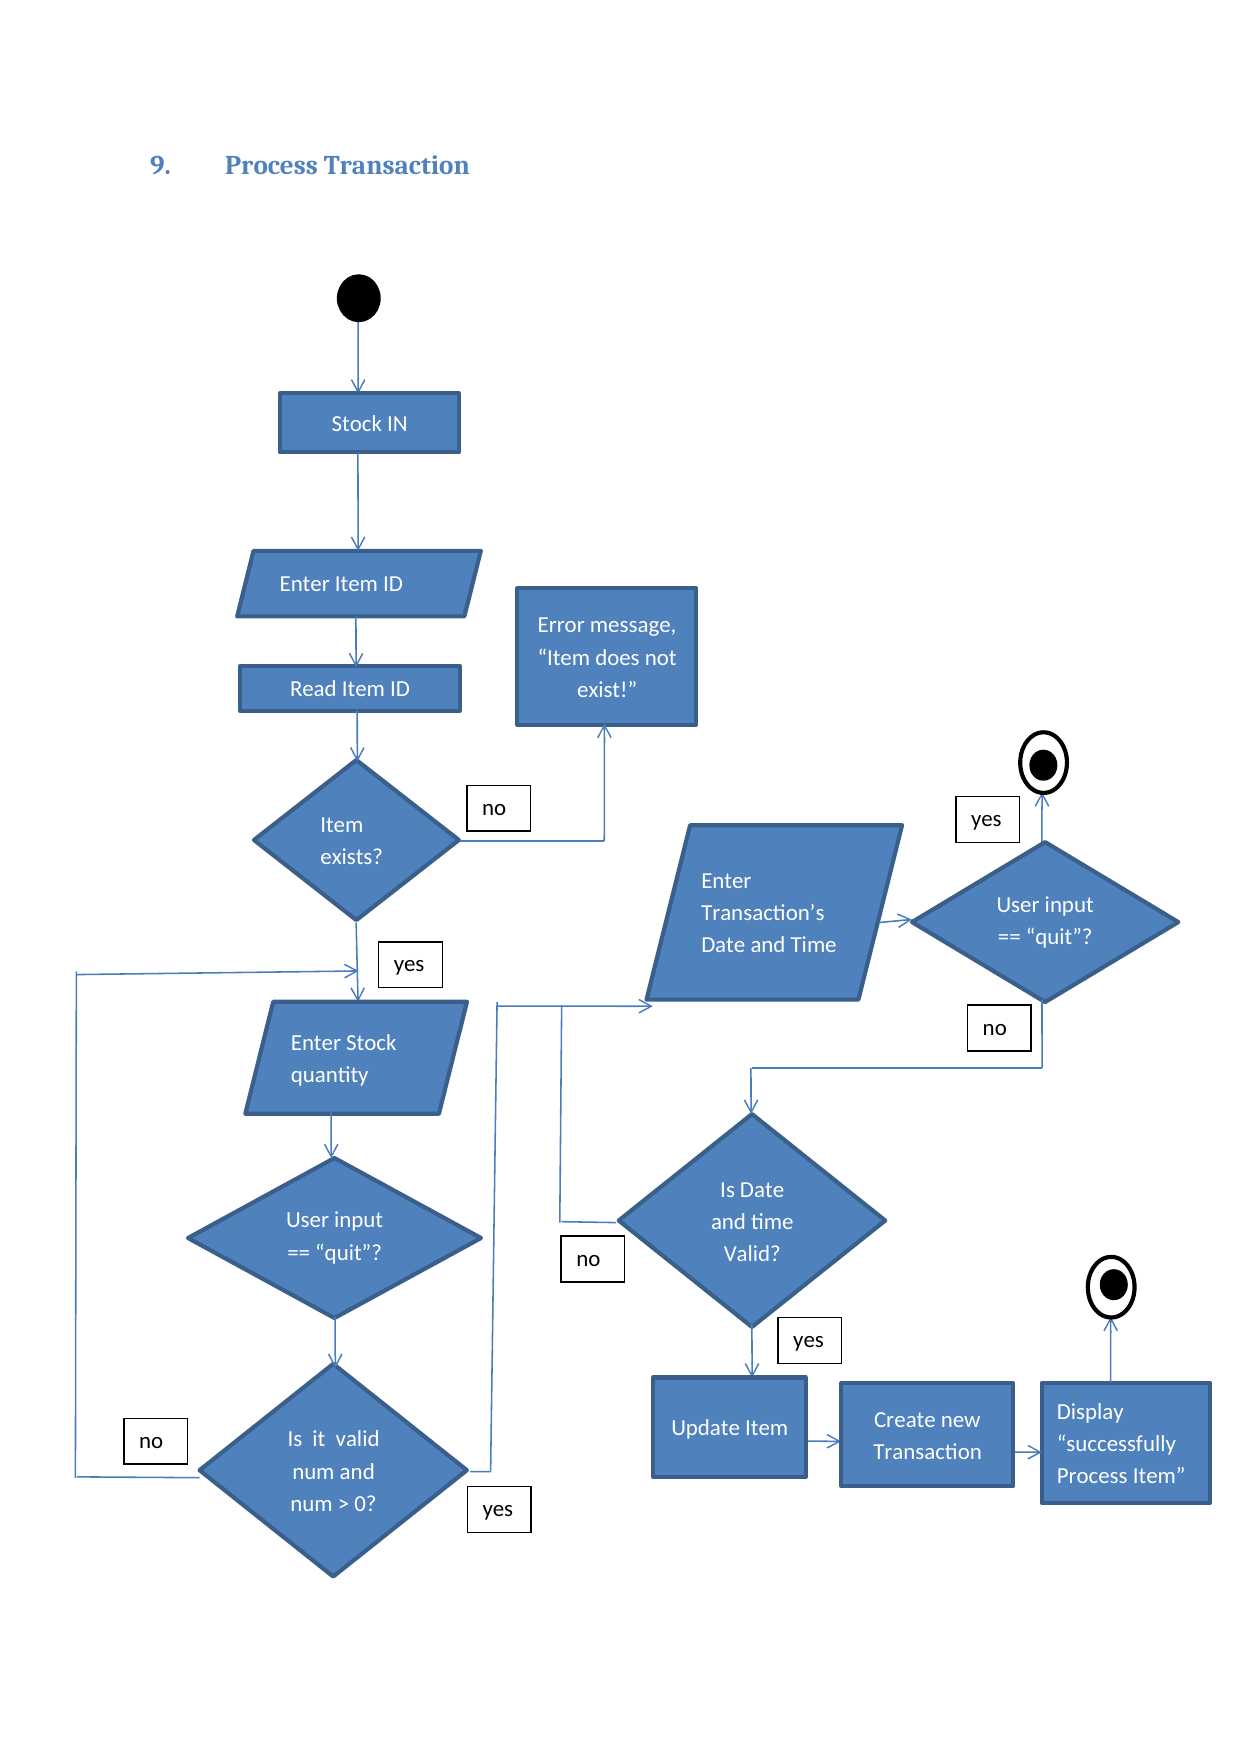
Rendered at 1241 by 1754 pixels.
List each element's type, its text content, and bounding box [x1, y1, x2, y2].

subtitle 9. Process Transaction [150, 150, 1090, 181]
